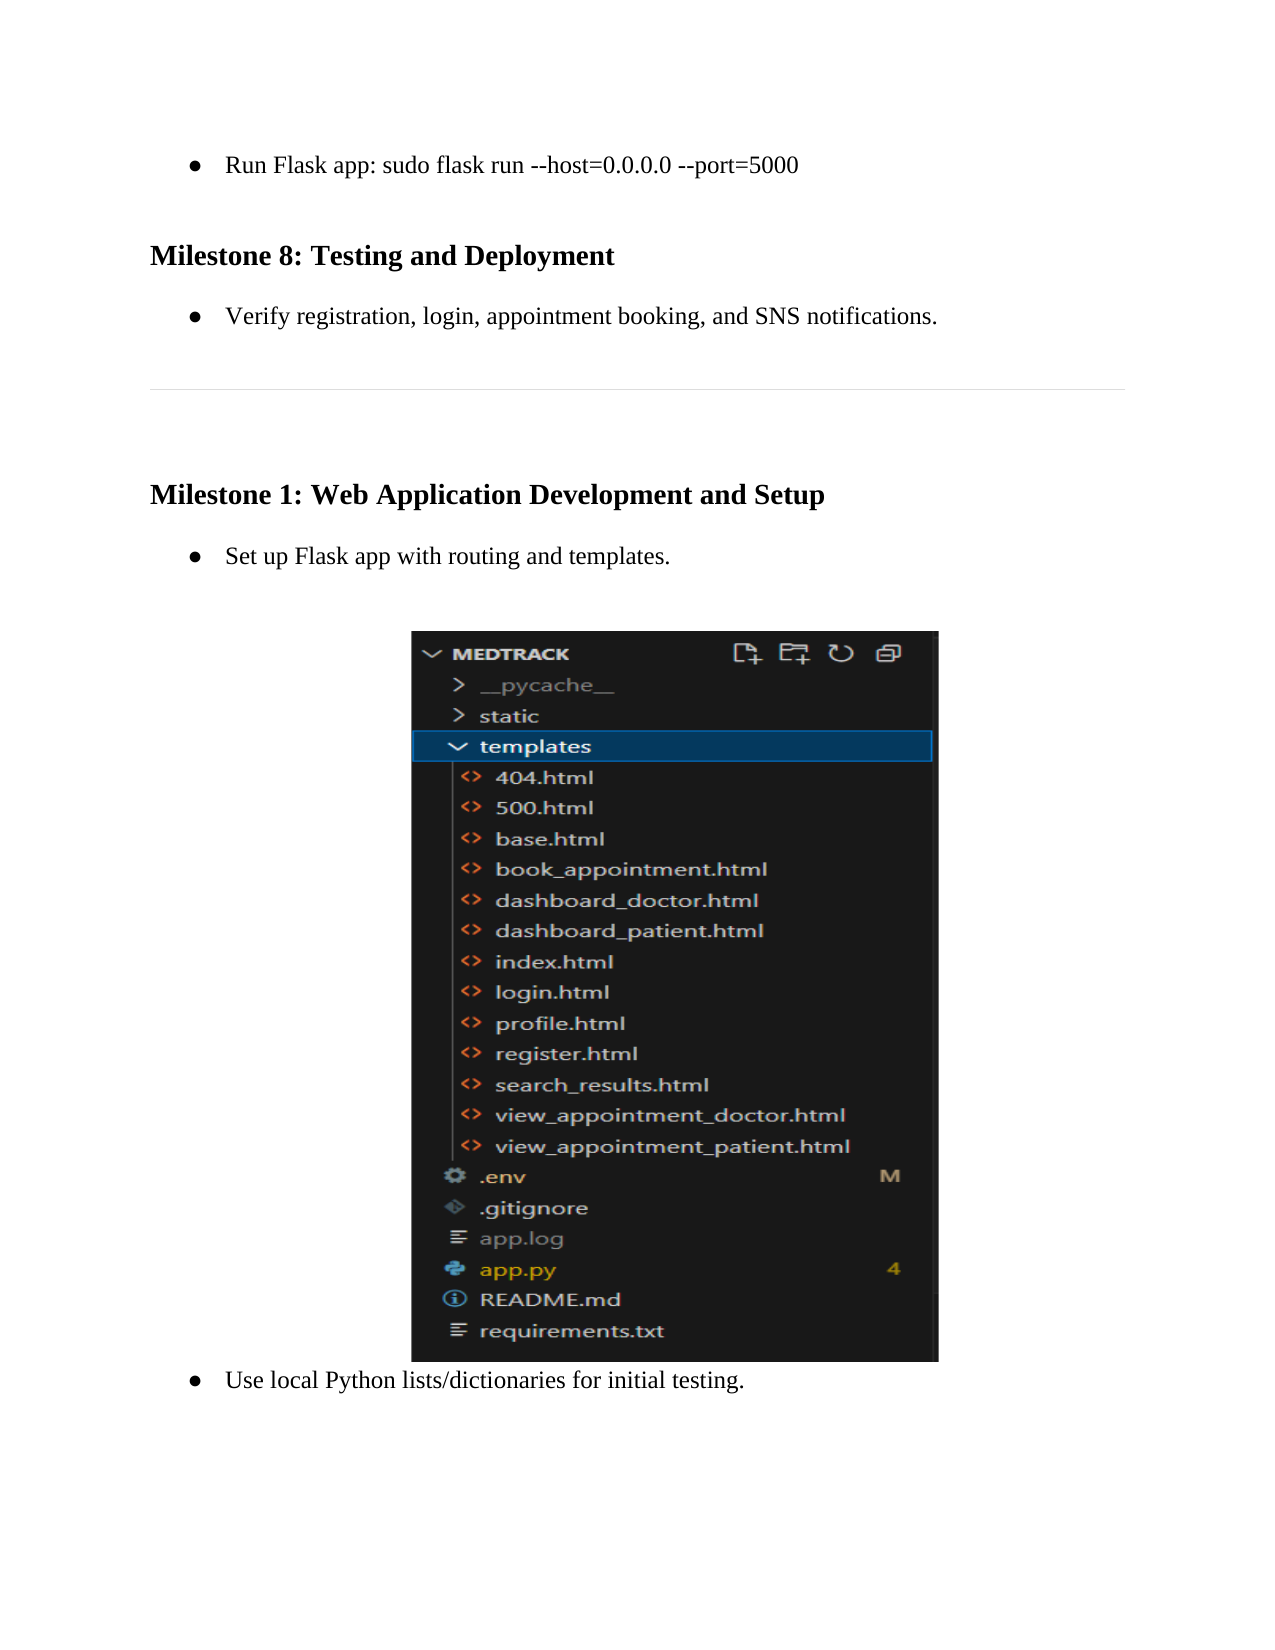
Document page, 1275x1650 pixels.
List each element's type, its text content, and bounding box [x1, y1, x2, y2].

text Milestone 8: Testing and Deployment [150, 238, 1125, 271]
list Set up Flask app with routing and templates. [187, 541, 1125, 570]
text Milestone 1: Web Application Development and Setup [150, 477, 1125, 511]
list Use local Python lists/dictionaries for initial testing. [187, 1365, 1125, 1394]
list Verify registration, login, appointment booking, and SNS notifications. [187, 301, 1125, 360]
list Run Flask app: sudo flask run --host=0.0.0.0 --port=5000 [187, 150, 1125, 209]
picture [411, 631, 939, 1362]
